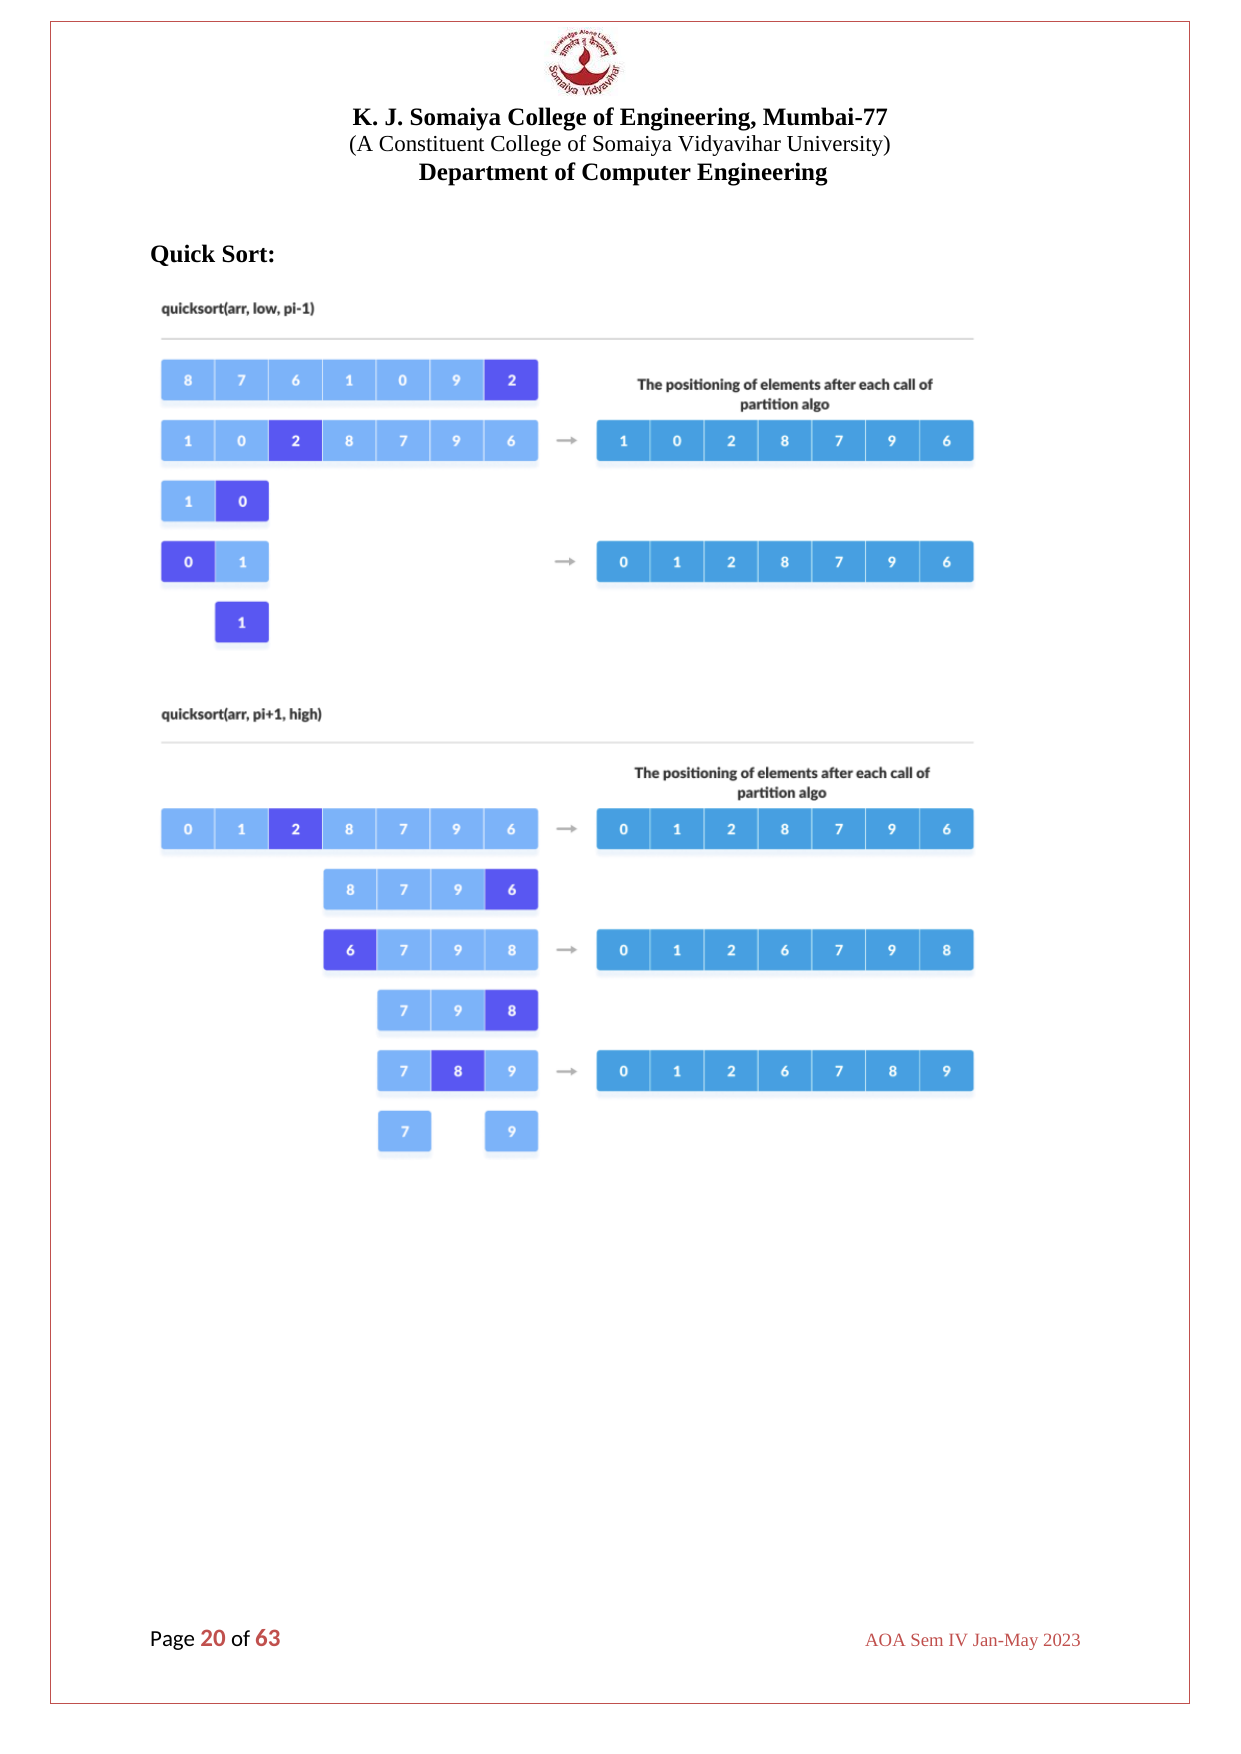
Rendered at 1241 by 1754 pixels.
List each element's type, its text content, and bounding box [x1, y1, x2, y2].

picture [150, 293, 1011, 1165]
text Quick Sort: [150, 239, 1090, 268]
picture [543, 27, 626, 97]
